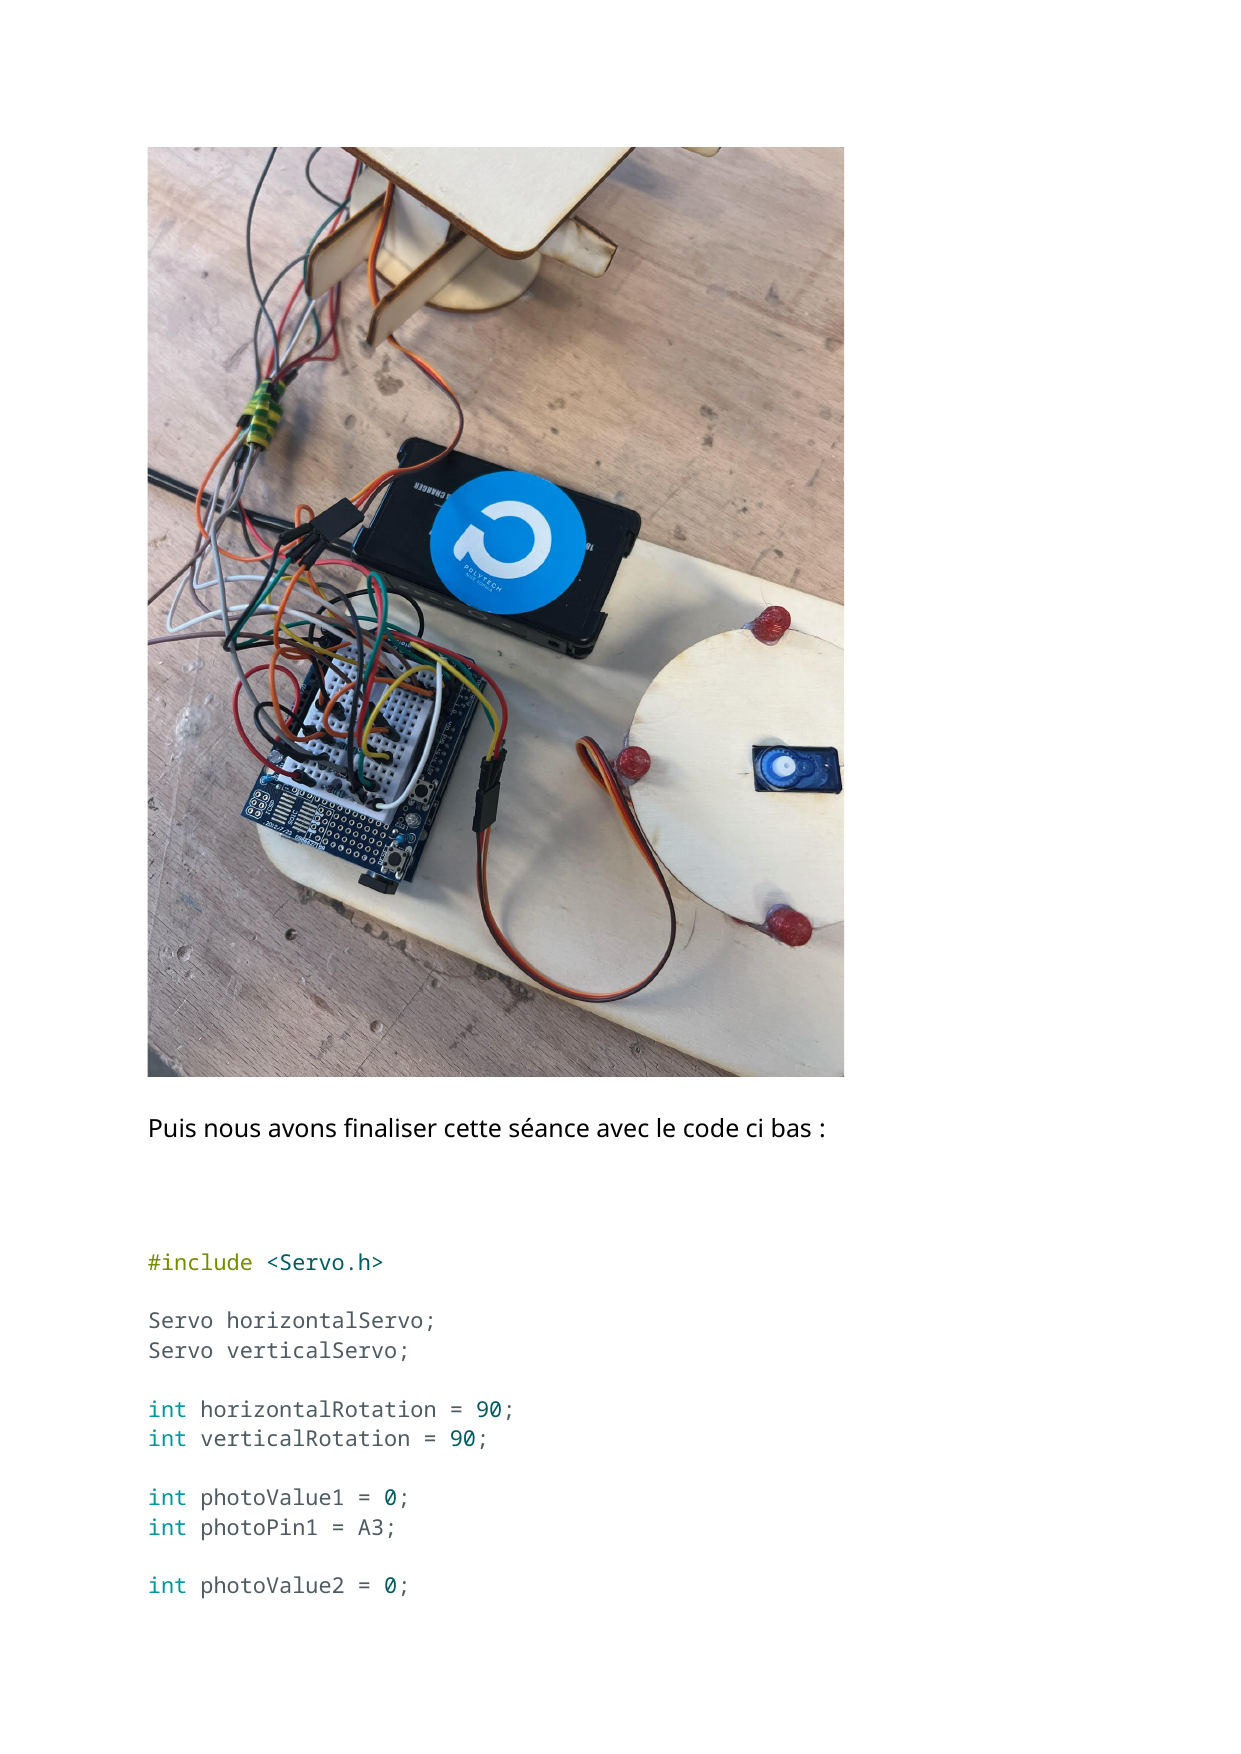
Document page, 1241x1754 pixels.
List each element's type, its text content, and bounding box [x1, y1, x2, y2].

text int horizontalRotation = 90; [148, 1393, 1093, 1423]
text #include <Servo.h> [148, 1247, 1093, 1276]
text int photoPin1 = A3; [148, 1512, 1093, 1541]
text int photoValue1 = 0; [148, 1482, 1093, 1512]
text Servo verticalServo; [148, 1335, 1093, 1365]
text int verticalRotation = 90; [148, 1423, 1093, 1453]
text int photoValue2 = 0; [148, 1570, 1093, 1600]
text Puis nous avons finaliser cette séance avec le code ci bas : [148, 1110, 1093, 1144]
picture [147, 147, 845, 1077]
text Servo horizontalServo; [148, 1305, 1093, 1335]
